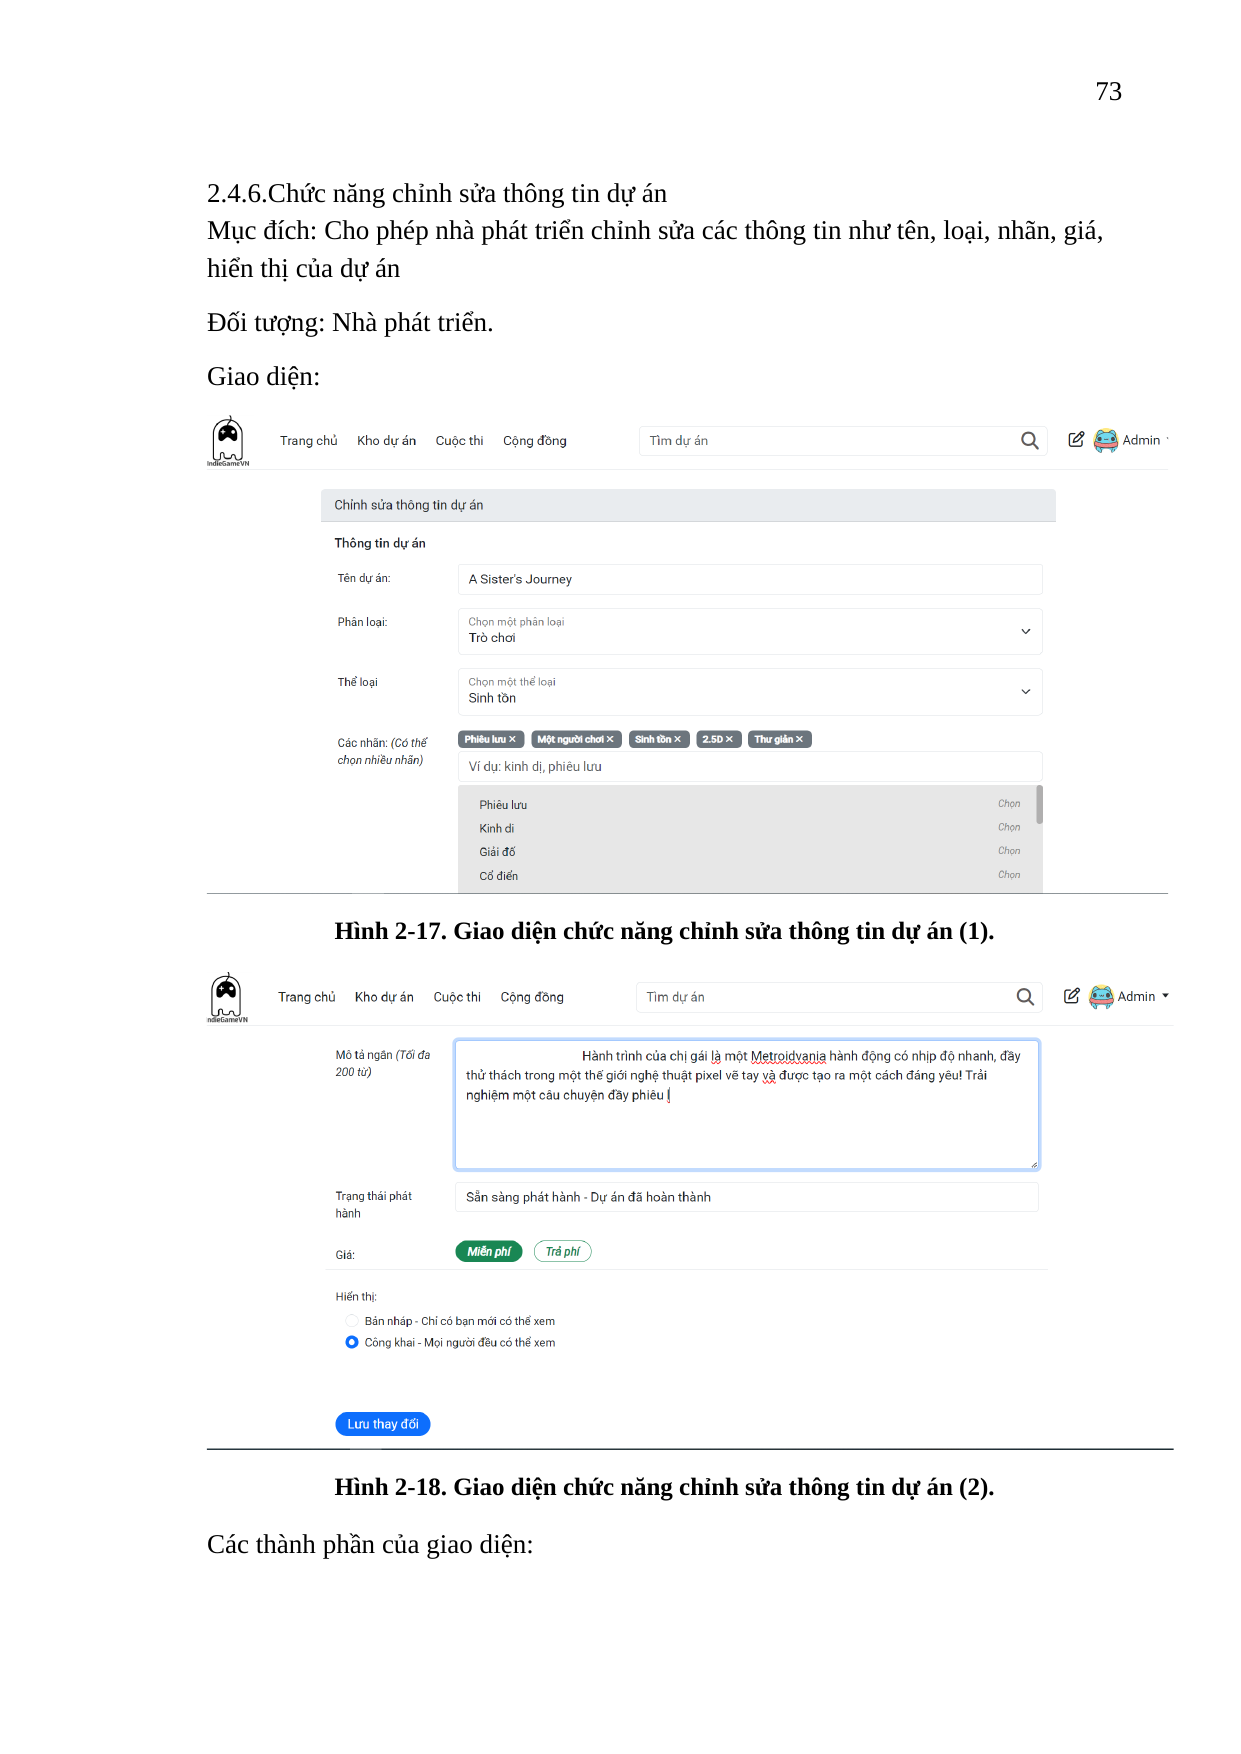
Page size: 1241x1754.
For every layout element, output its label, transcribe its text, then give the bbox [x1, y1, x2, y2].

text Giao diện: [207, 360, 1122, 391]
picture [206, 971, 1174, 1450]
text Mục đích: Cho phép nhà phát triển chỉnh sửa các thông tin như tên, loại, nhãn, giá, hiển thị của dự án [207, 214, 1122, 283]
text Các thành phần của giao diện: [207, 1528, 1122, 1559]
subtitle Chức năng chỉnh sửa thông tin dự án [207, 177, 1122, 208]
text Đối tượng: Nhà phát triển. [207, 306, 1122, 337]
picture [206, 413, 1169, 894]
